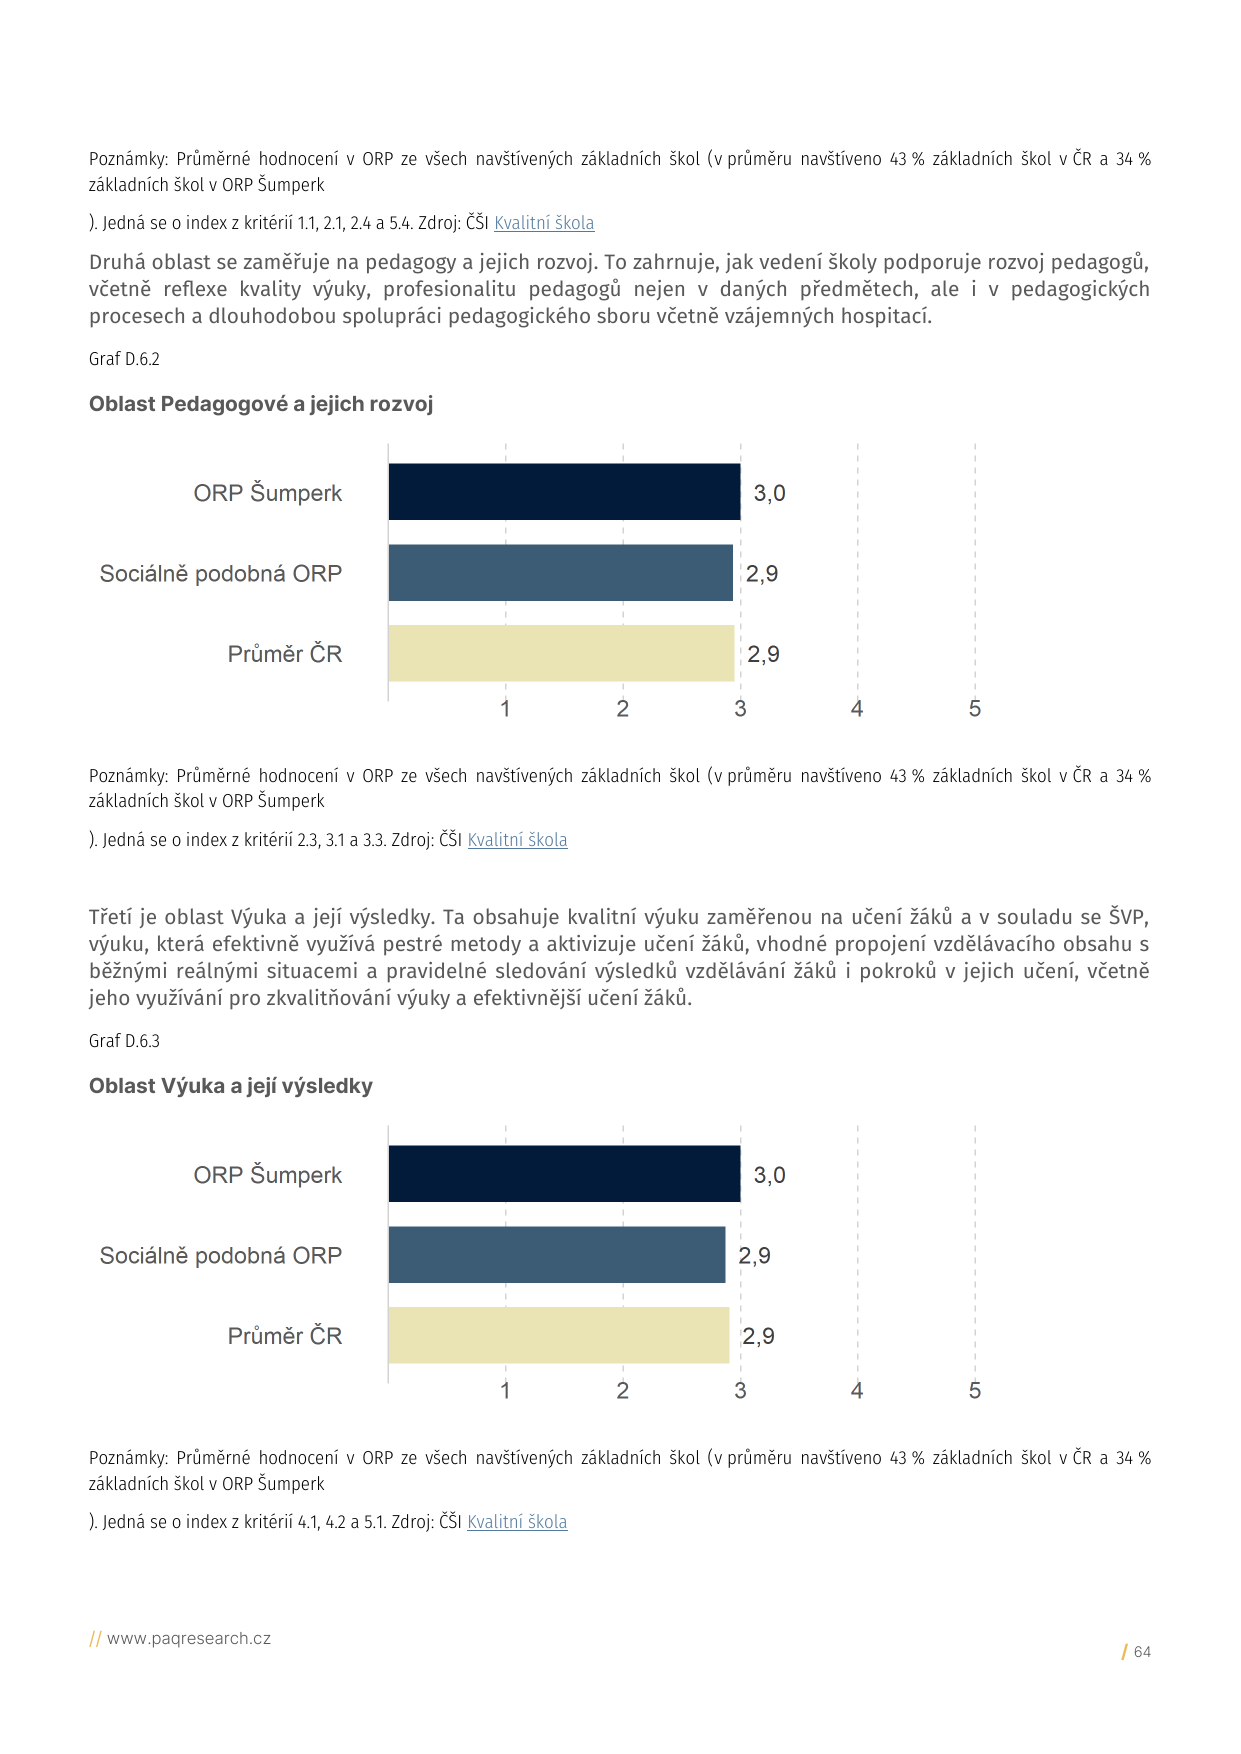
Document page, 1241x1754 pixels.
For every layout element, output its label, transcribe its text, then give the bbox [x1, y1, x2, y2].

text Poznámky: Průměrné hodnocení v ORP ze všech navštívených základních škol (v průměru navštíveno 43 % základních škol v ČR a 34 % základních škol v ORP Šumperk [89, 764, 1152, 813]
text Oblast Pedagogové a jejich rozvoj [89, 386, 1152, 416]
text Druhá oblast se zaměřuje na pedagogy a jejich rozvoj. To zahrnuje, jak vedení školy podporuje rozvoj pedagogů, včetně reflexe kvality výuky, profesionalitu pedagogů nejen v daných předmětech, ale i v pedagogických procesech a dlouhodobou spolupráci pedagogického sboru včetně vzájemných hospitací. [89, 250, 1152, 329]
text ). Jedná se o index z kritérií 2.3, 3.1 a 3.3. Zdroj: ČŠI Kvalitní škola [89, 829, 1152, 851]
picture [88, 1098, 1139, 1430]
picture [88, 416, 1139, 748]
text Třetí je oblast Výuka a její výsledky. Ta obsahuje kvalitní výuku zaměřenou na učení žáků a v souladu se ŠVP, výuku, která efektivně využívá pestré metody a aktivizuje učení žáků, vhodné propojení vzdělávacího obsahu s běžnými reálnými situacemi a pravidelné sledování výsledků vzdělávání žáků i pokroků v jejich učení, včetně jeho využívání pro zkvalitňování výuky a efektivnější učení žáků. [89, 905, 1152, 1011]
text Oblast Výuka a její výsledky [89, 1068, 1152, 1098]
text Graf D.6.3 [89, 1030, 1152, 1052]
text ). Jedná se o index z kritérií 4.1, 4.2 a 5.1. Zdroj: ČŠI Kvalitní škola [89, 1511, 1152, 1533]
text Graf D.6.2 [89, 348, 1152, 370]
text Poznámky: Průměrné hodnocení v ORP ze všech navštívených základních škol (v průměru navštíveno 43 % základních škol v ČR a 34 % základních škol v ORP Šumperk [89, 148, 1152, 196]
text Poznámky: Průměrné hodnocení v ORP ze všech navštívených základních škol (v průměru navštíveno 43 % základních škol v ČR a 34 % základních škol v ORP Šumperk [89, 1447, 1152, 1495]
text ). Jedná se o index z kritérií 1.1, 2.1, 2.4 a 5.4. Zdroj: ČŠI Kvalitní škola [89, 212, 1152, 234]
